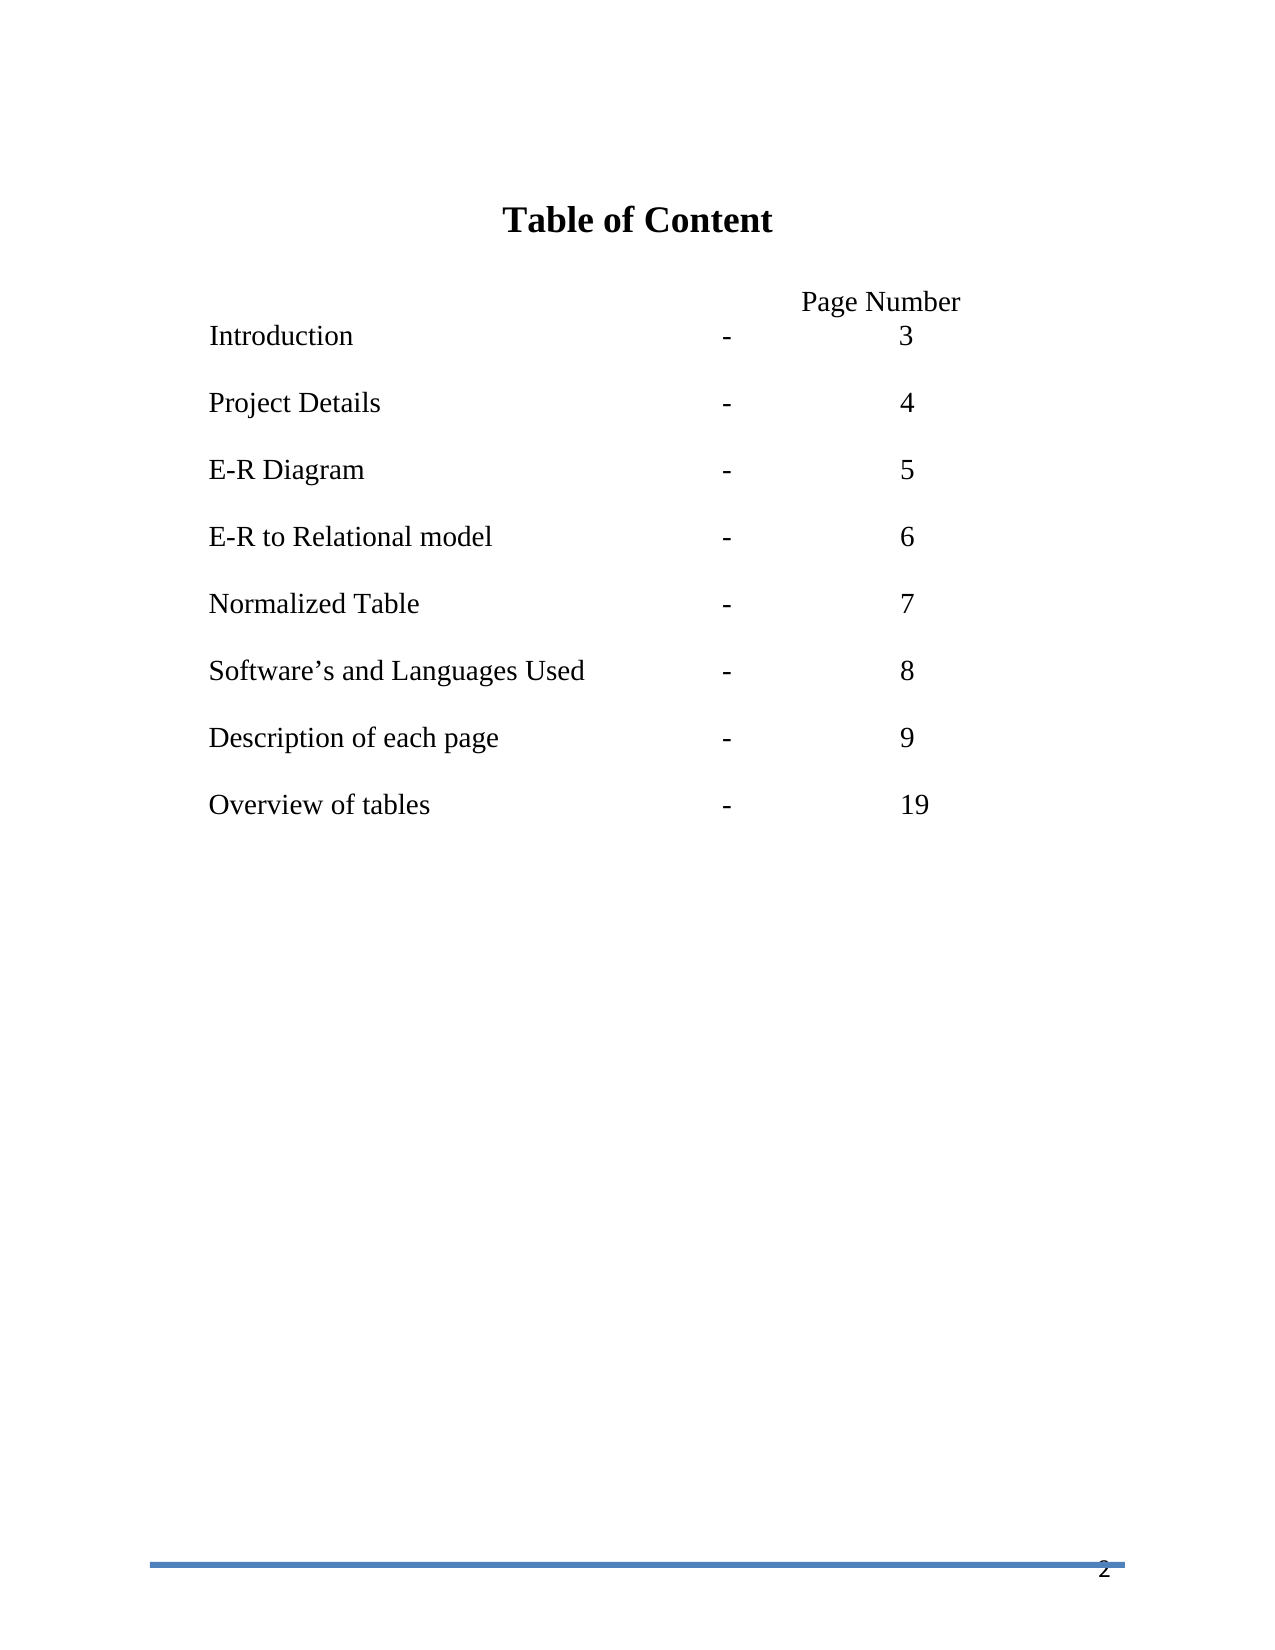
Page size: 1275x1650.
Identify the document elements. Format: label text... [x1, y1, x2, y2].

text Table of Content [150, 198, 1125, 241]
text Introduction - 3 [209, 318, 1125, 351]
text Normalized Table - 7 [150, 586, 1125, 619]
text Project Details - 4 [150, 385, 1125, 418]
text Description of each page - 9 [150, 720, 1125, 754]
text Overview of tables - 19 [150, 787, 1125, 821]
text Page Number [525, 284, 1125, 318]
text Software’s and Languages Used - 8 [150, 653, 1125, 687]
text E-R to Relational model - 6 [150, 519, 1125, 552]
text E-R Diagram - 5 [150, 452, 1125, 485]
